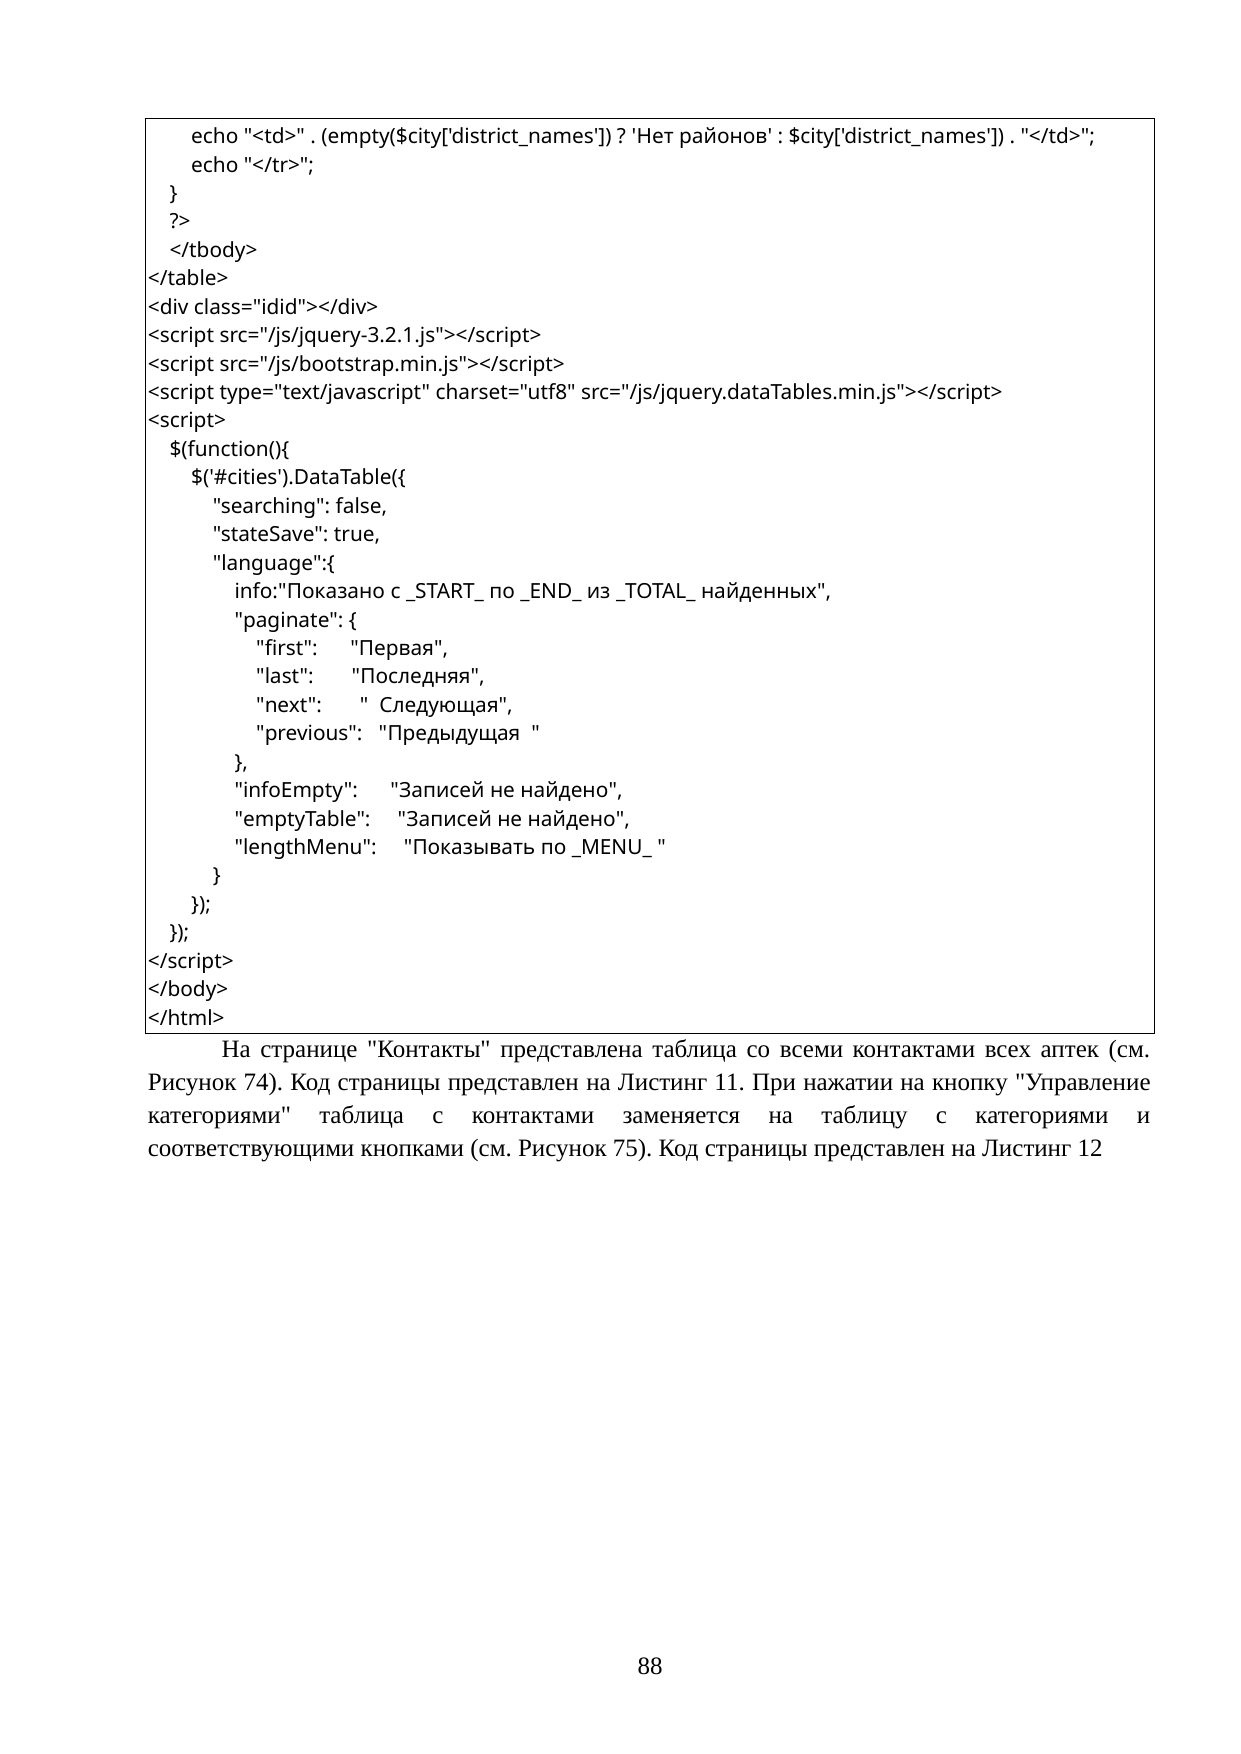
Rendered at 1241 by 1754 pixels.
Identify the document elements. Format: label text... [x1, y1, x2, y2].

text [146, 119, 1154, 1033]
text На странице "Контакты" представлена таблица со всеми контактами всех аптек (см. Рисунок 74). Код страницы представлен на Листинг 11. При нажатии на кнопку "Управление категориями" таблица с контактами заменяется на таблицу с категориями и соответствующими кнопками (см. Рисунок 75). Код страницы представлен на Листинг 12 [148, 1034, 1152, 1162]
